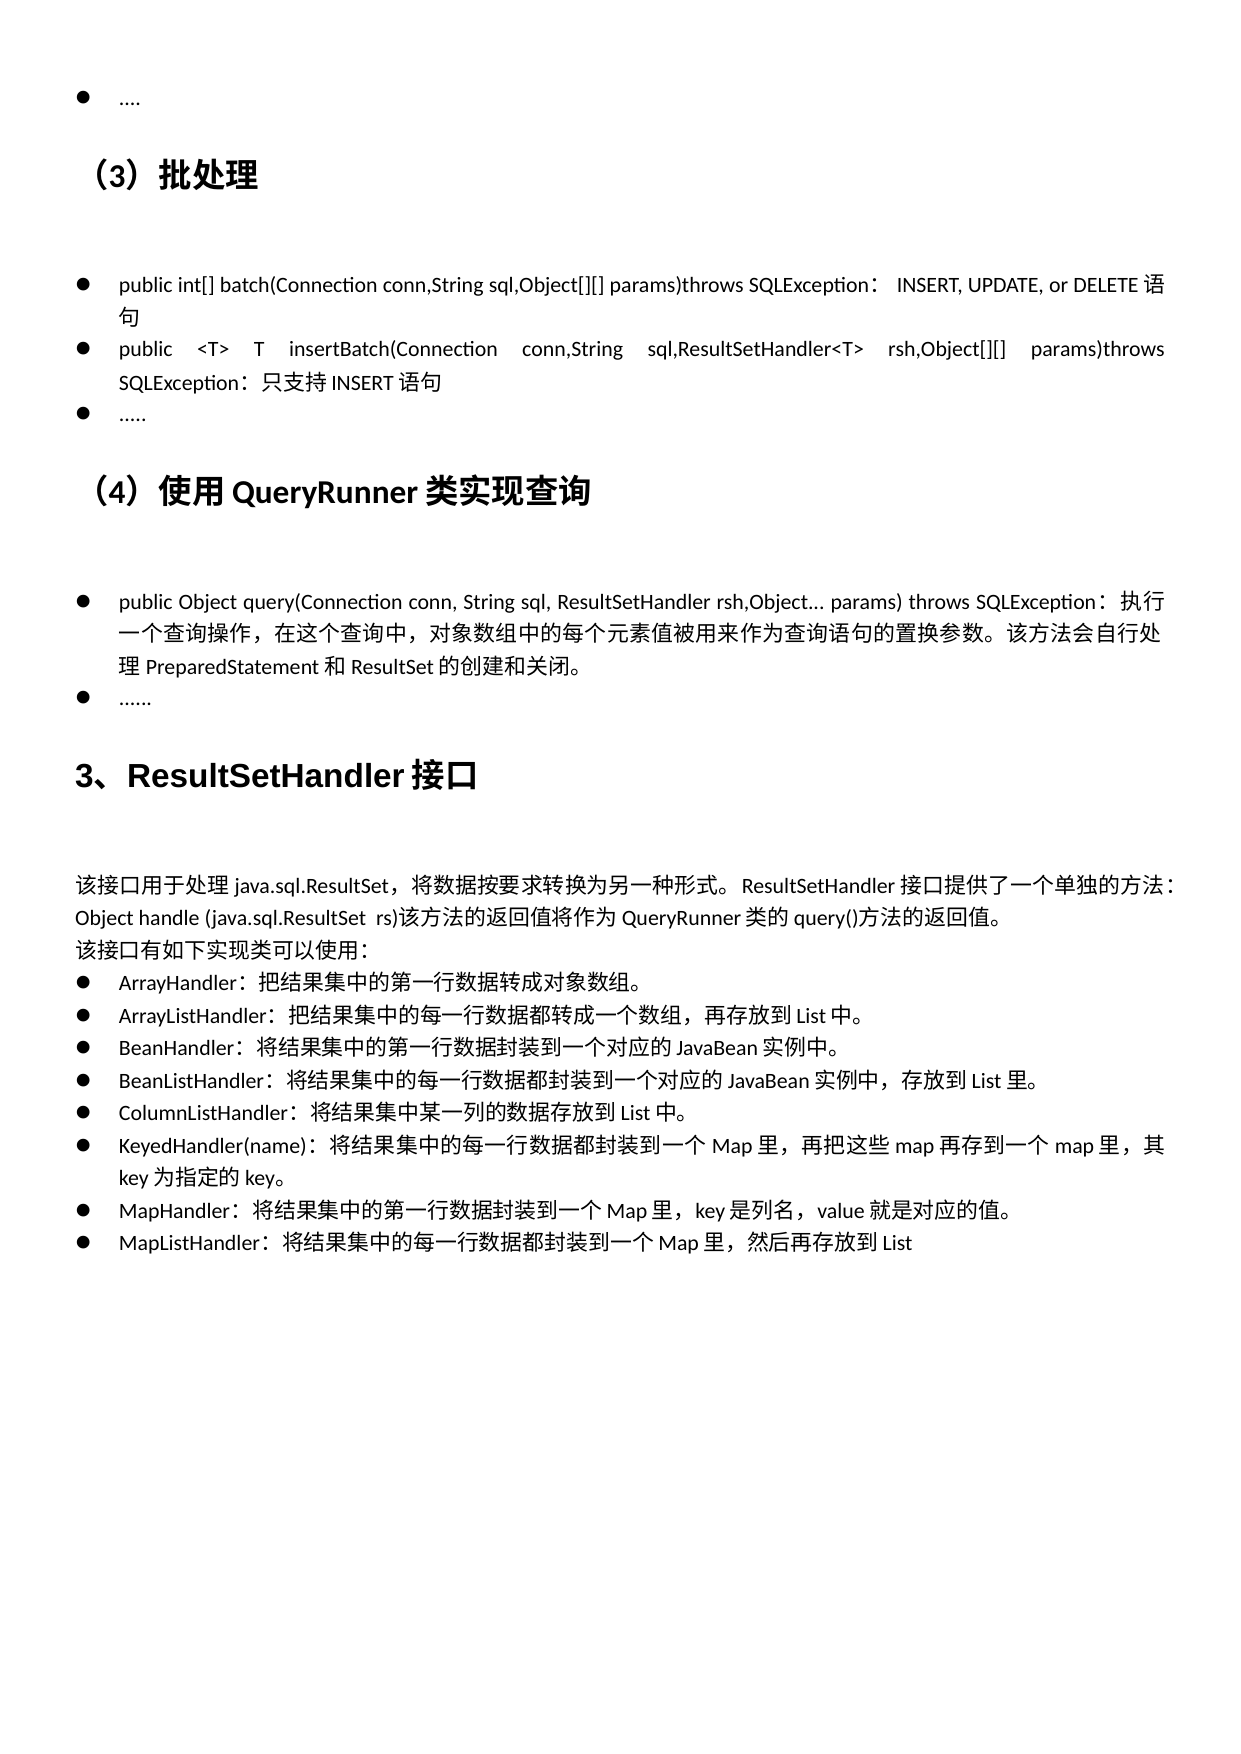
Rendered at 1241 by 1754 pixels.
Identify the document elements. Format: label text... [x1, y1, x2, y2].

list ..... [75, 397, 1165, 429]
text 该接口用于处理 java.sql.ResultSet，将数据按要求转换为另一种形式。ResultSetHandler 接口提供了一个单独的方法：Object handle (java.sql.ResultSet rs)该方法的返回值将作为QueryRunner类的query()方法的返回值。 [75, 867, 1165, 932]
list public Object query(Connection conn, String sql, ResultSetHandler rsh,Object... params) throws SQLException：执行一个查询操作，在这个查询中，对象数组中的每个元素值被用来作为查询语句的置换参数。该方法会自行处理 PreparedStatement 和 ResultSet 的创建和关闭。 [75, 583, 1165, 681]
subtitle （4）使用QueryRunner类实现查询 [75, 457, 1165, 522]
subtitle （3）批处理 [75, 140, 1165, 205]
list KeyedHandler(name)：将结果集中的每一行数据都封装到一个Map里，再把这些map再存到一个map里，其key为指定的key。 [75, 1127, 1165, 1192]
subtitle 3、ResultSetHandler接口 [75, 741, 1165, 806]
list BeanHandler：将结果集中的第一行数据封装到一个对应的JavaBean实例中。 [75, 1030, 1165, 1062]
list ArrayListHandler：把结果集中的每一行数据都转成一个数组，再存放到List中。 [75, 997, 1165, 1030]
list MapHandler：将结果集中的第一行数据封装到一个Map里，key是列名，value就是对应的值。 [75, 1192, 1165, 1225]
list BeanListHandler：将结果集中的每一行数据都封装到一个对应的JavaBean实例中，存放到List里。 [75, 1062, 1165, 1095]
list ...... [75, 681, 1165, 713]
list ColumnListHandler：将结果集中某一列的数据存放到List中。 [75, 1095, 1165, 1127]
list ArrayHandler：把结果集中的第一行数据转成对象数组。 [75, 965, 1165, 997]
list public <T> T insertBatch(Connection conn,String sql,ResultSetHandler<T> rsh,Object[][] params)throws SQLException：只支持INSERT语句 [75, 332, 1165, 397]
text 该接口有如下实现类可以使用： [75, 932, 1165, 965]
list public int[] batch(Connection conn,String sql,Object[][] params)throws SQLException： INSERT, UPDATE, or DELETE语句 [75, 267, 1165, 332]
list MapListHandler：将结果集中的每一行数据都封装到一个Map里，然后再存放到List [75, 1225, 1165, 1257]
list .... [75, 81, 1165, 113]
